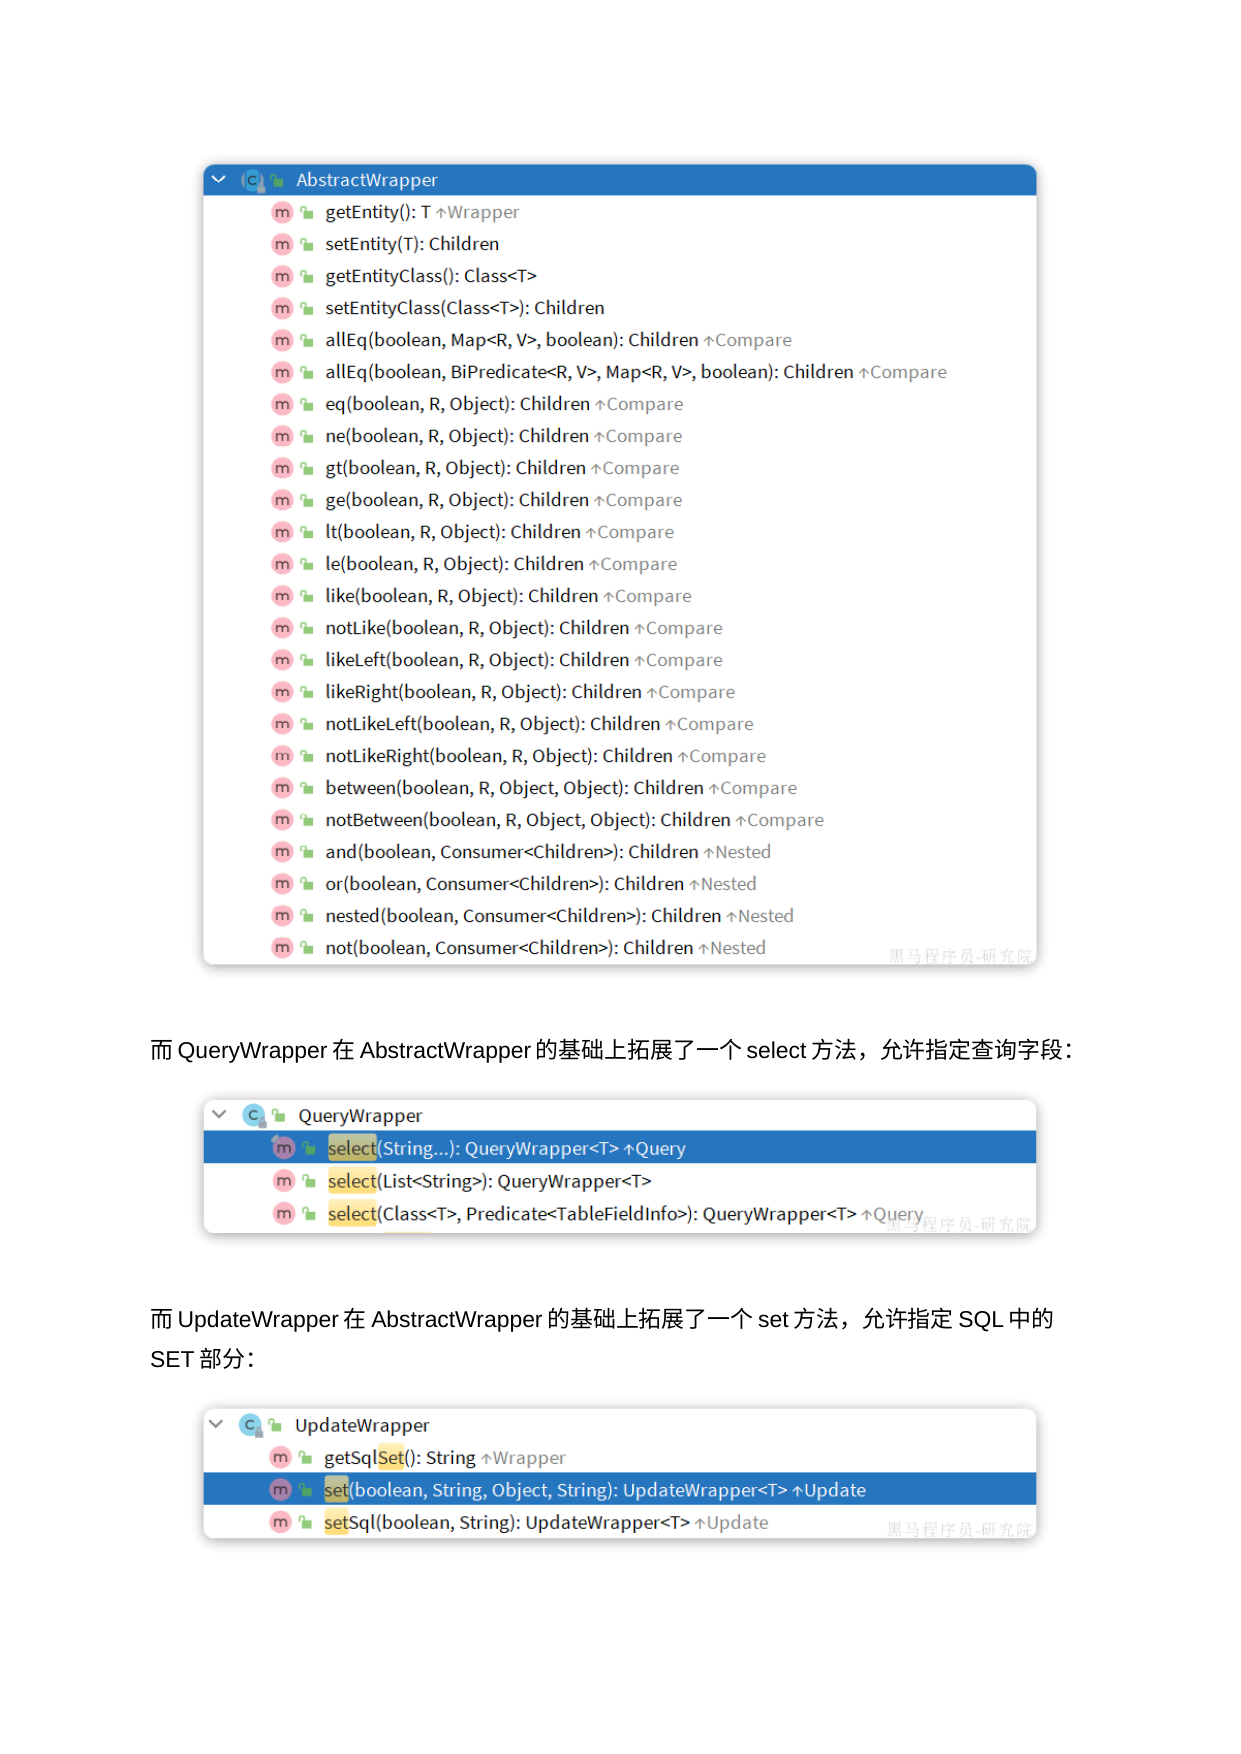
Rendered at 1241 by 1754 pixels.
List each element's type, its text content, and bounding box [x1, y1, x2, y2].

picture [188, 1084, 1052, 1251]
picture [188, 1393, 1052, 1556]
text 而QueryWrapper在AbstractWrapper的基础上拓展了一个select方法，允许指定查询字段： [150, 999, 1090, 1065]
picture [188, 150, 1052, 982]
text 而UpdateWrapper在AbstractWrapper的基础上拓展了一个set方法，允许指定SQL中的SET部分： [150, 1268, 1090, 1374]
